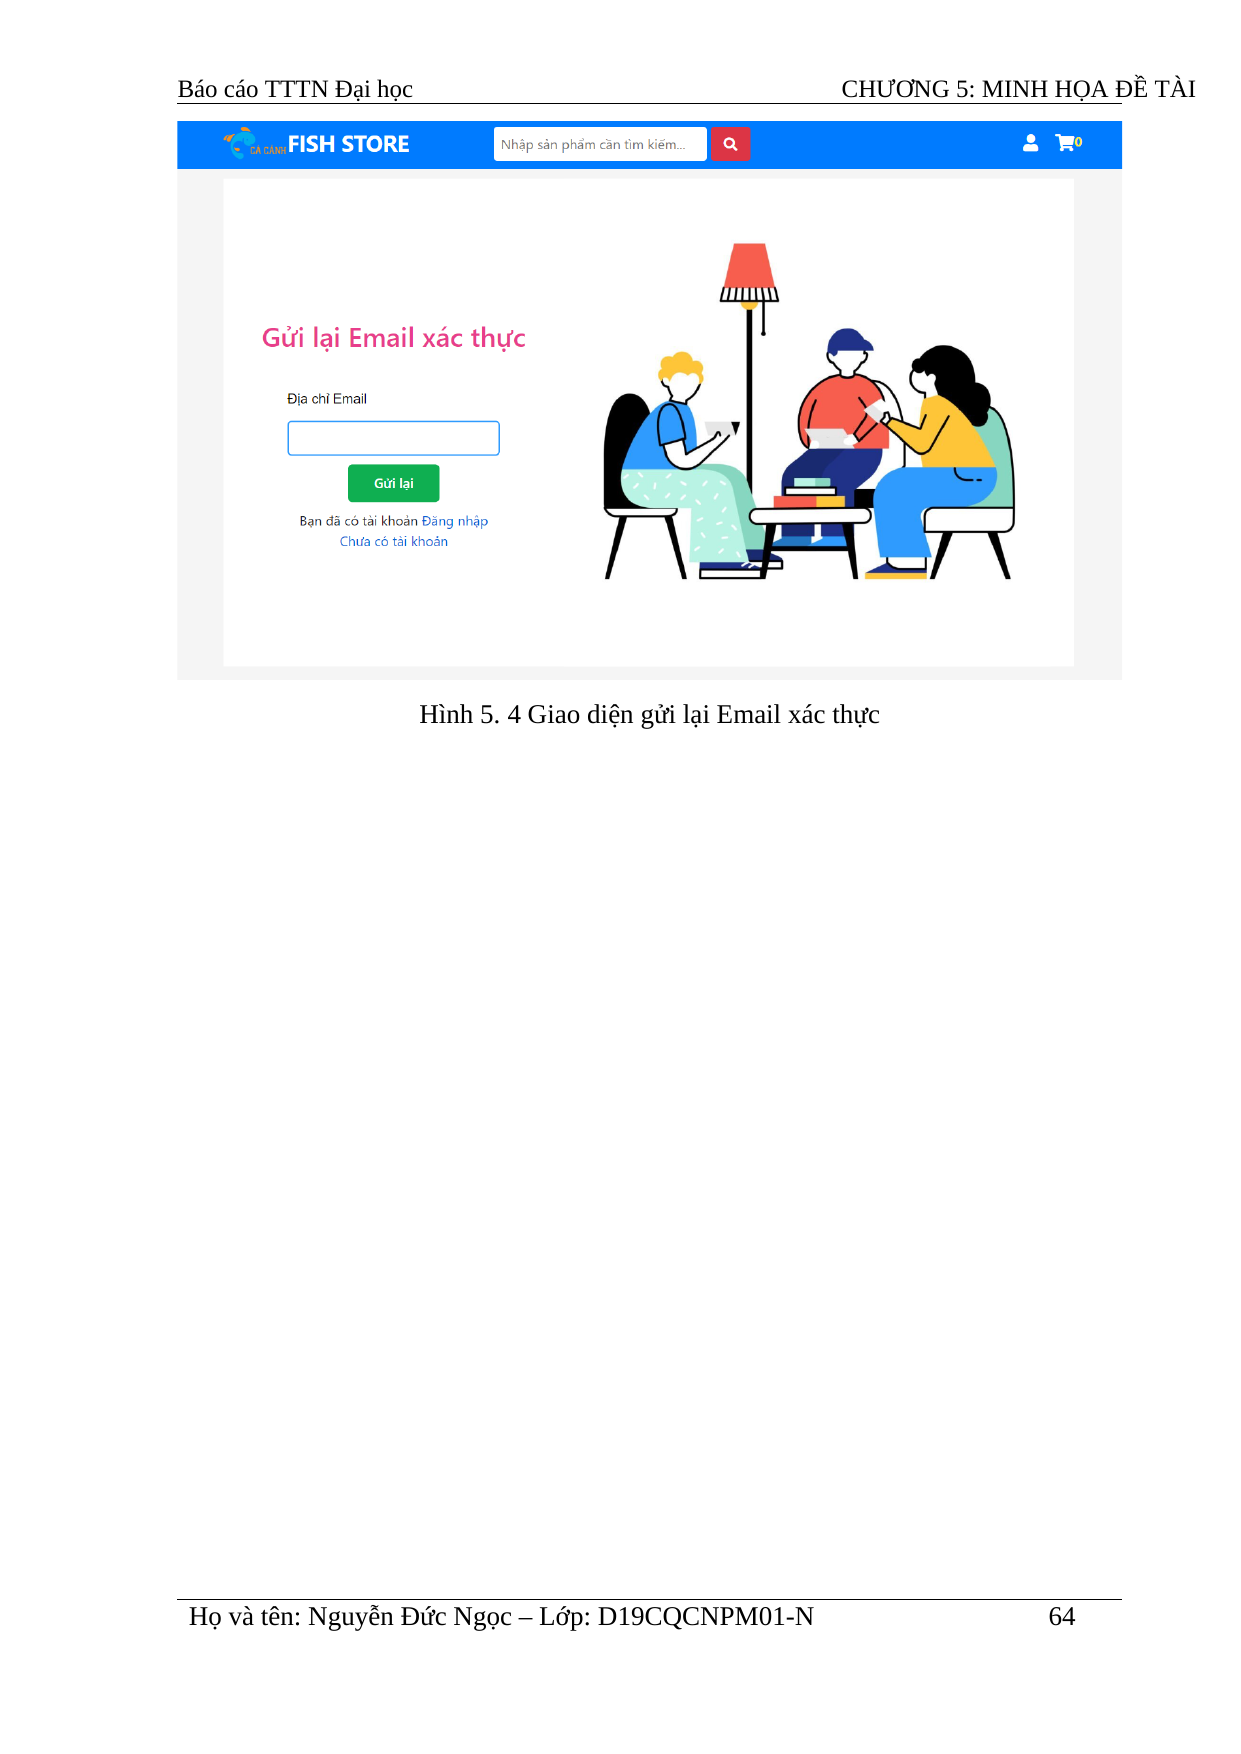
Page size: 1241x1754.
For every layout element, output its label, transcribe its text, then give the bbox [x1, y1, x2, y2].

picture [177, 121, 1123, 680]
text Hình 5. 4 Giao diện gửi lại Email xác thực [177, 698, 1122, 729]
